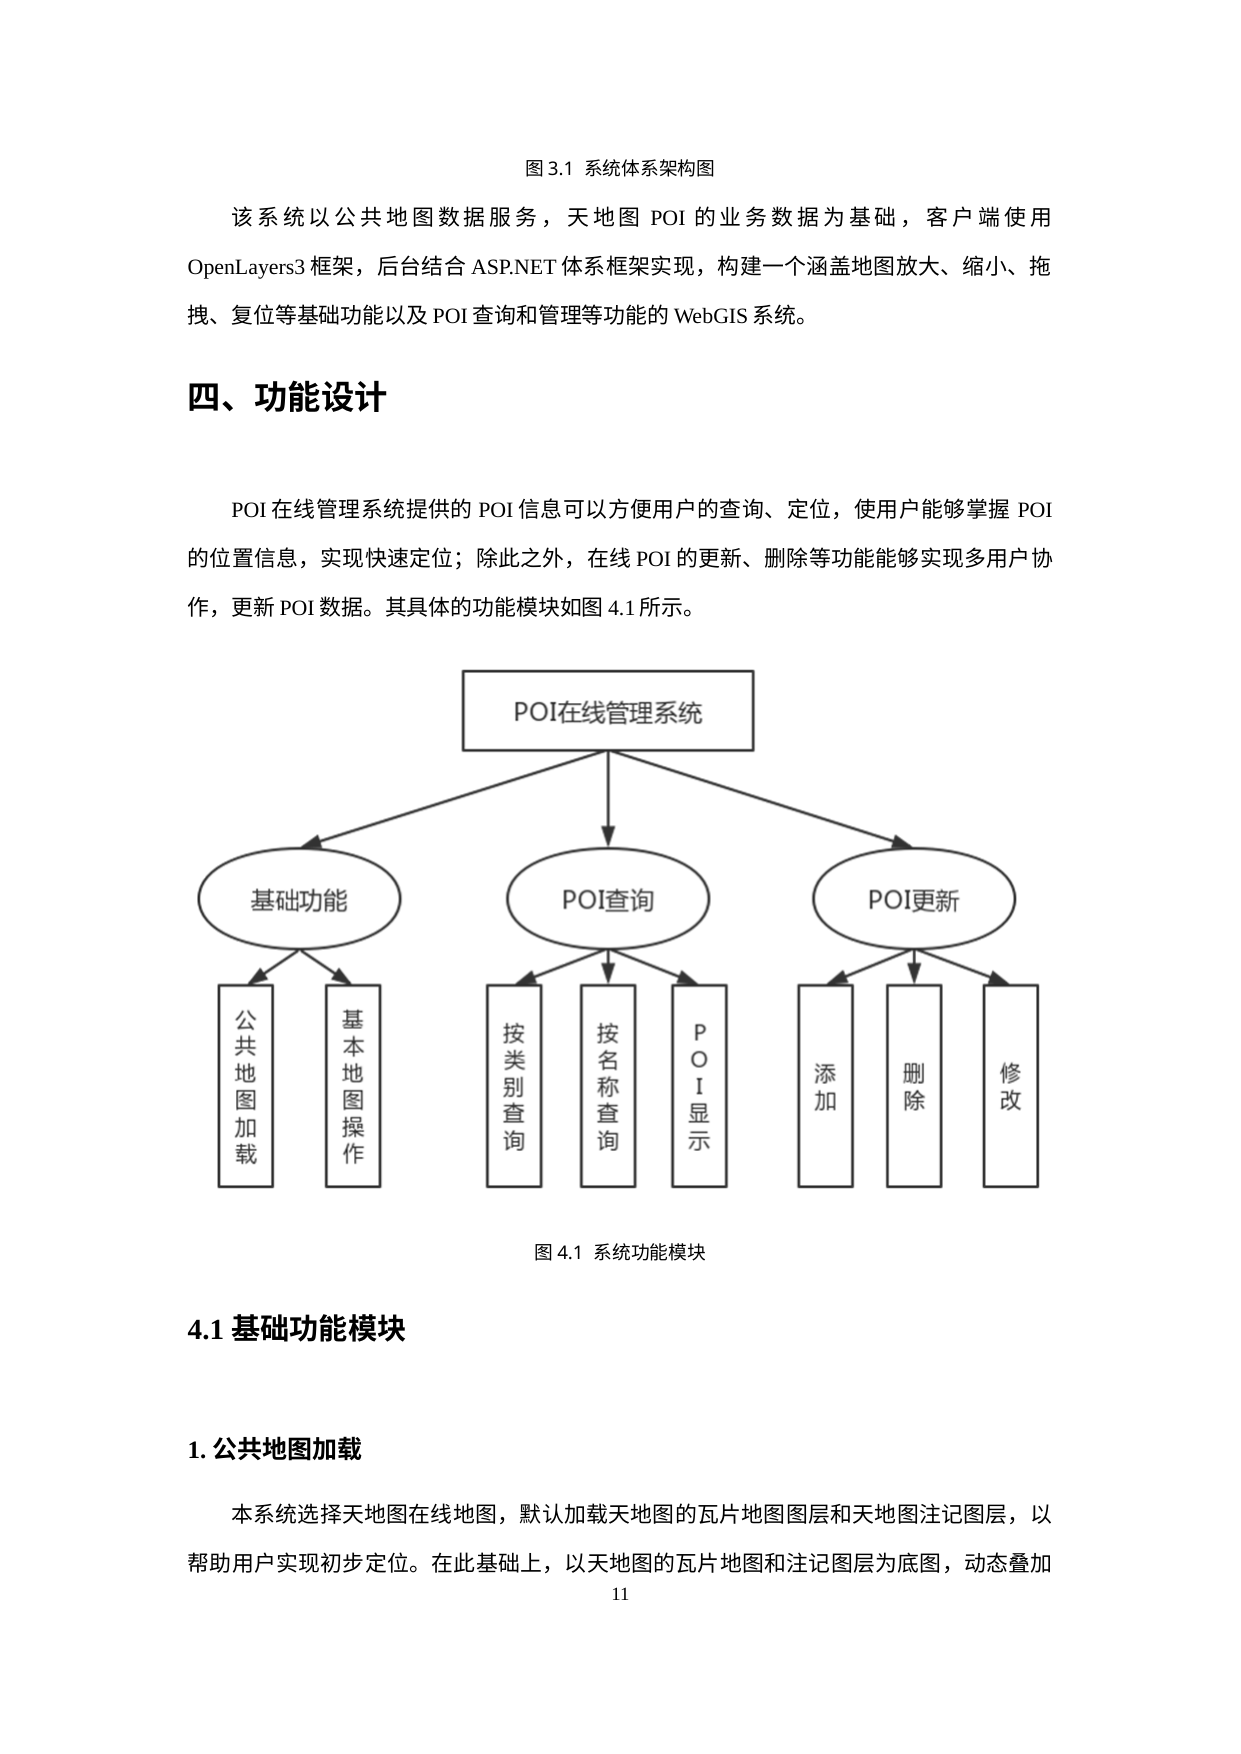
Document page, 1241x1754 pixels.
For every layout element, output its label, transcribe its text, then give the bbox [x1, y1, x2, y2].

picture [187, 666, 1049, 1193]
text 图3.1 系统体系架构图 [187, 151, 1053, 184]
text 该系统以公共地图数据服务，天地图POI的业务数据为基础，客户端使用OpenLayers3框架，后台结合ASP.NET体系框架实现，构建一个涵盖地图放大、缩小、拖拽、复位等基础功能以及POI查询和管理等功能的WebGIS系统。 [187, 200, 1053, 330]
subtitle 1. 公共地图加载 [187, 1415, 1053, 1480]
text 图4.1 系统功能模块 [187, 1235, 1053, 1267]
subtitle 四、功能设计 [187, 362, 1053, 427]
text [187, 1497, 1053, 1578]
text POI在线管理系统提供的POI信息可以方便用户的查询、定位，使用户能够掌握POI的位置信息，实现快速定位；除此之外，在线POI的更新、删除等功能能够实现多用户协作，更新POI数据。其具体的功能模块如图4.1所示。 [187, 492, 1053, 622]
subtitle 4.1 基础功能模块 [187, 1294, 1053, 1359]
